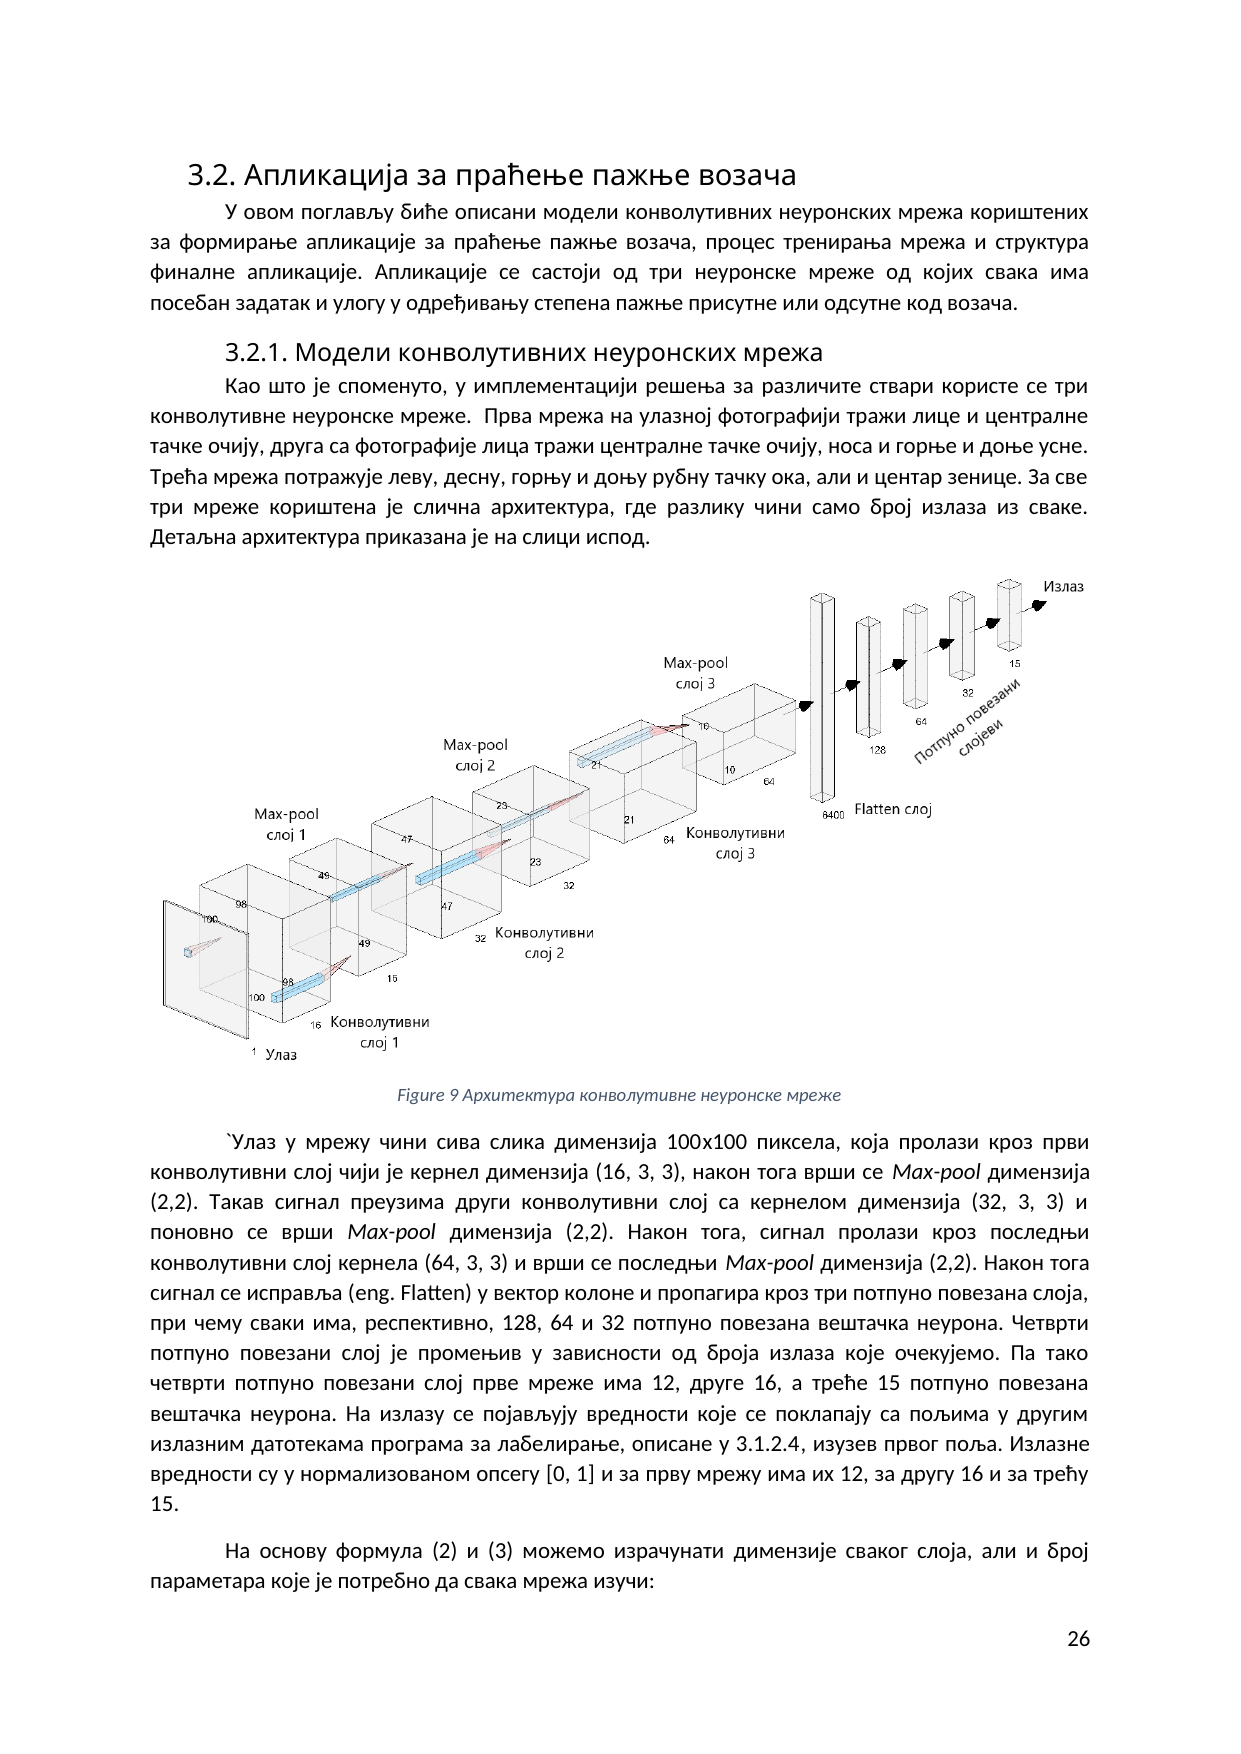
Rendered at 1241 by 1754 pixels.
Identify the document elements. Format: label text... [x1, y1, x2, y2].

subtitle 3.2.1. Модели конволутивних неуронских мрежа [150, 334, 1090, 368]
subtitle 3.2. Апликација за праћење пажње возача [150, 154, 1090, 194]
text На основу формула (2) и (3) можемо израчунати димензије сваког слоја, али и број параметара које је потребно да свака мрежа изучи: [150, 1536, 1090, 1594]
picture [150, 569, 1089, 1065]
text `Улаз у мрежу чини сива слика димензија 100x100 пиксела, која пролази кроз први конволутивни слој чији је кернел димензија (16, 3, 3), након тога врши се Max-pool димензија (2,2). Такав сигнал преузима други конволутивни слој са кернелом димензија (32, 3, 3) и поновно се врши Max-pool димензија (2,2). Након тога, сигнал пролази кроз последњи конволутивни слој кернела (64, 3, 3) и врши се последњи Max-pool димензија (2,2). Након тога сигнал се исправља (eng. Flatten) у вектор колоне и пропагира кроз три потпуно повезана слоја, при чему сваки има, респективно, 128, 64 и 32 потпуно повезана вештачка неурона. Четврти потпуно повезани слој је промењив у зависности од броја излаза које очекујемо. Па тако четврти потпуно повезани слој прве мреже има 12, друге 16, а треће 15 потпуно повезана вештачка неурона. На излазу се појављују вредности које се поклапају са пољима у другим излазним датотекама програма за лабелирање, описане у 3.1.2.4, изузев првог поља. Излазне вредности су у нормализованом опсегу [0, 1] и за прву мрежу има их 12, за другу 16 и за трећу 15. [150, 1127, 1090, 1517]
text Figure Архитектура конволутивне неуронске мреже [150, 1083, 1090, 1106]
text У овом поглављу биће описани модели конволутивних неуронских мрежа кориштених за формирање апликације за праћење пажње возача, процес тренирања мрежа и структура финалне апликације. Апликације се састоји од три неуронске мреже од којих свака има посебан задатак и улогу у одређивању степена пажње присутне или одсутне код возача. [150, 197, 1090, 316]
text Као што је споменуто, у имплементацији решења за различите ствари користе се три конволутивне неуронске мреже. Прва мрежа на улазној фотографији тражи лице и централне тачке очију, друга са фотографије лица тражи централне тачке очију, носа и горње и доње усне. Трећа мрежа потражује леву, десну, горњу и доњу рубну тачку ока, али и центар зенице. За све три мреже кориштена је слична архитектура, где разлику чини само број излаза из сваке. Детаљна архитектура приказана је на слици испод. [150, 371, 1090, 550]
